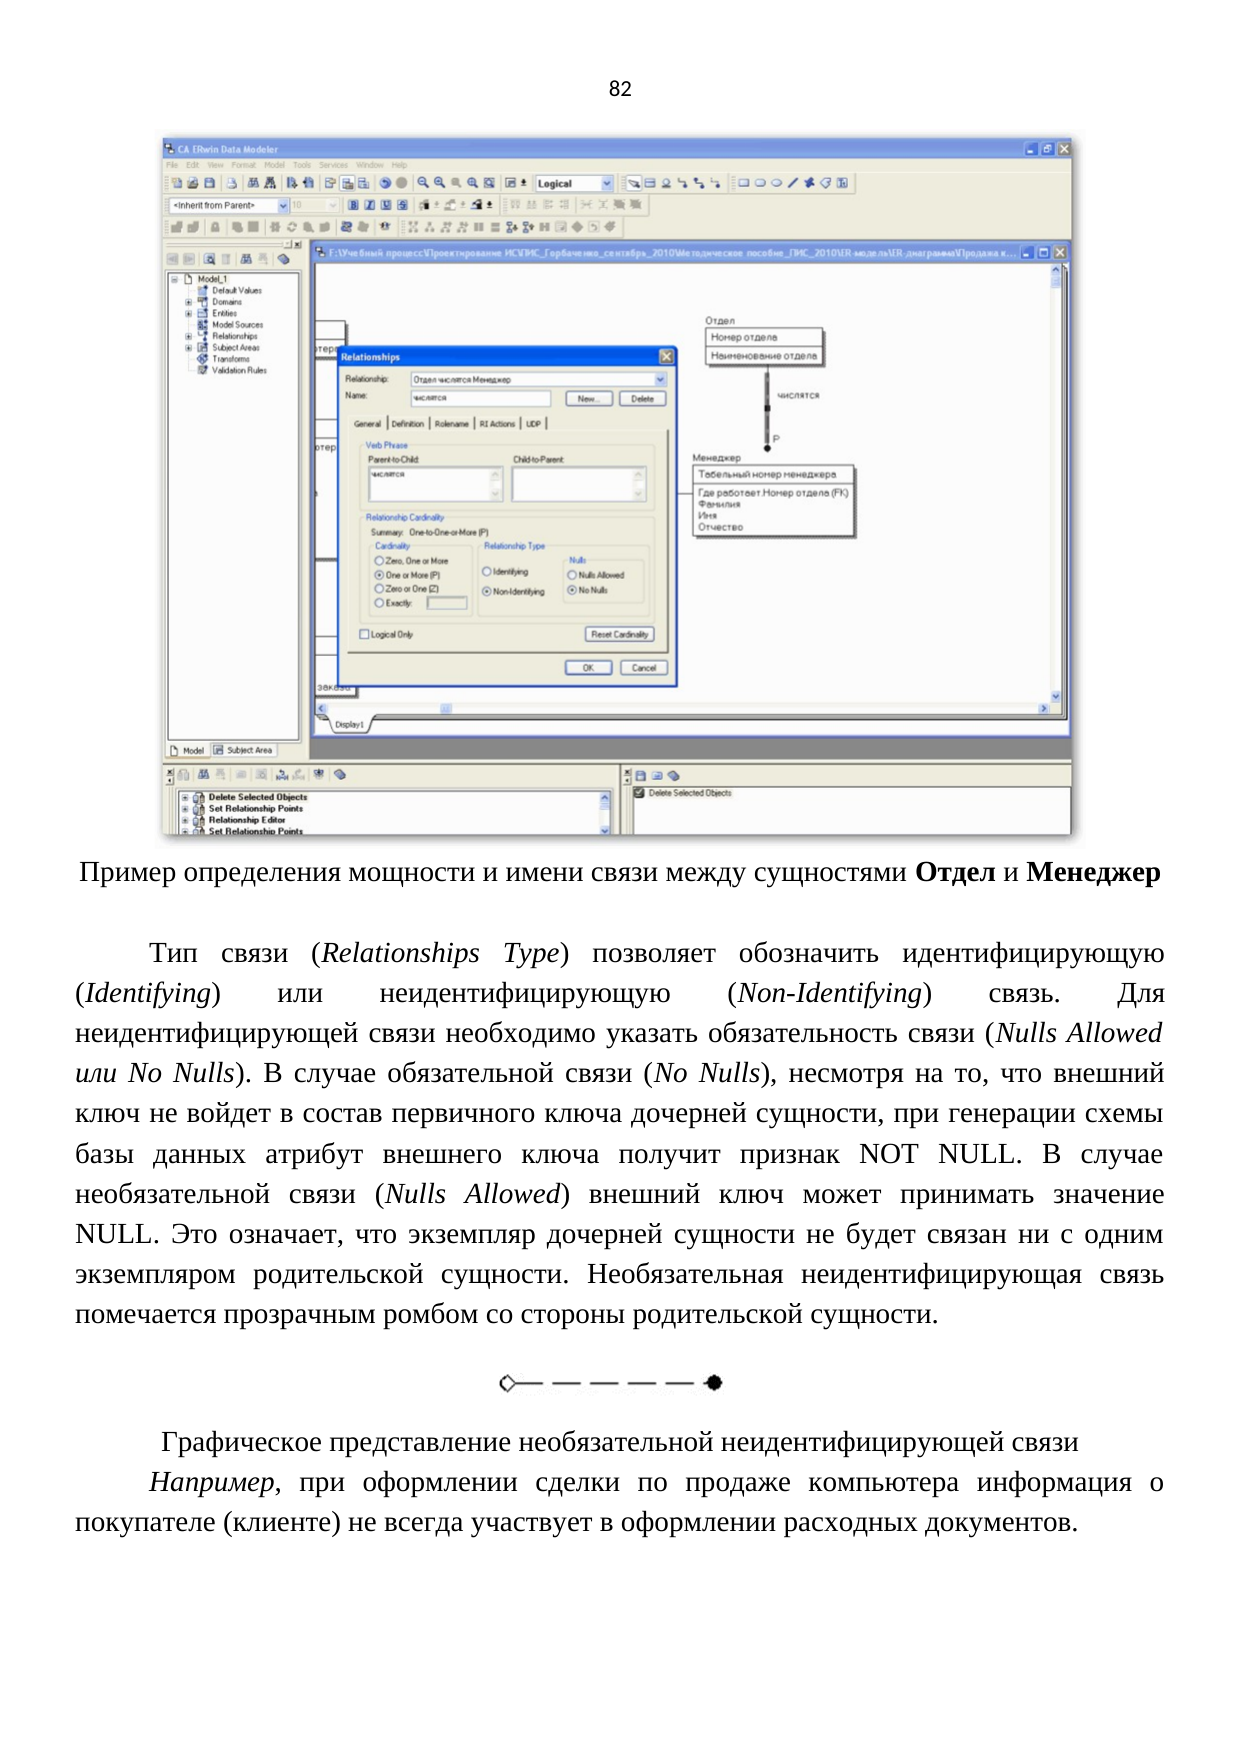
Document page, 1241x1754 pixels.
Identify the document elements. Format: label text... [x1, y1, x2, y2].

text Графическое представление необязательной неидентифицирующей связи [75, 1424, 1165, 1457]
picture [499, 1370, 741, 1419]
picture [154, 129, 1086, 849]
text Тип связи (Relatioпships Type) позволяет обозначить идентифицирующую (Identifying) или неидентифицирующую (Non-Identifying) связь. Для неидентифицирующей связи необходимо указать обязательность связи (Nulls Allowed или No Nulls). В случае обязательной связи (No Nulls), несмотря на то, что внешний ключ не войдет в состав первичного ключа дочерней сущности, при генерации схемы базы данных атрибут внешнего ключа получит признак NOT NULL. В случае необязательной связи (Nulls Allowed) внешний ключ может принимать значение NULL. Это означает, что экземпляр дочерней сущности не будет связан ни с одним экземпляром родительской сущности. Необязательная неидентифицирующая связь помечается прозрачным ромбом со стороны родительской сущности. [75, 935, 1165, 1330]
text Например, при оформлении сделки по продаже компьютера информация о покупателе (клиенте) не всегда участвует в оформлении расходных документов. [75, 1464, 1165, 1538]
text Пример определения мощности и имени связи между сущностями Отдел и Менеджер [75, 854, 1165, 888]
